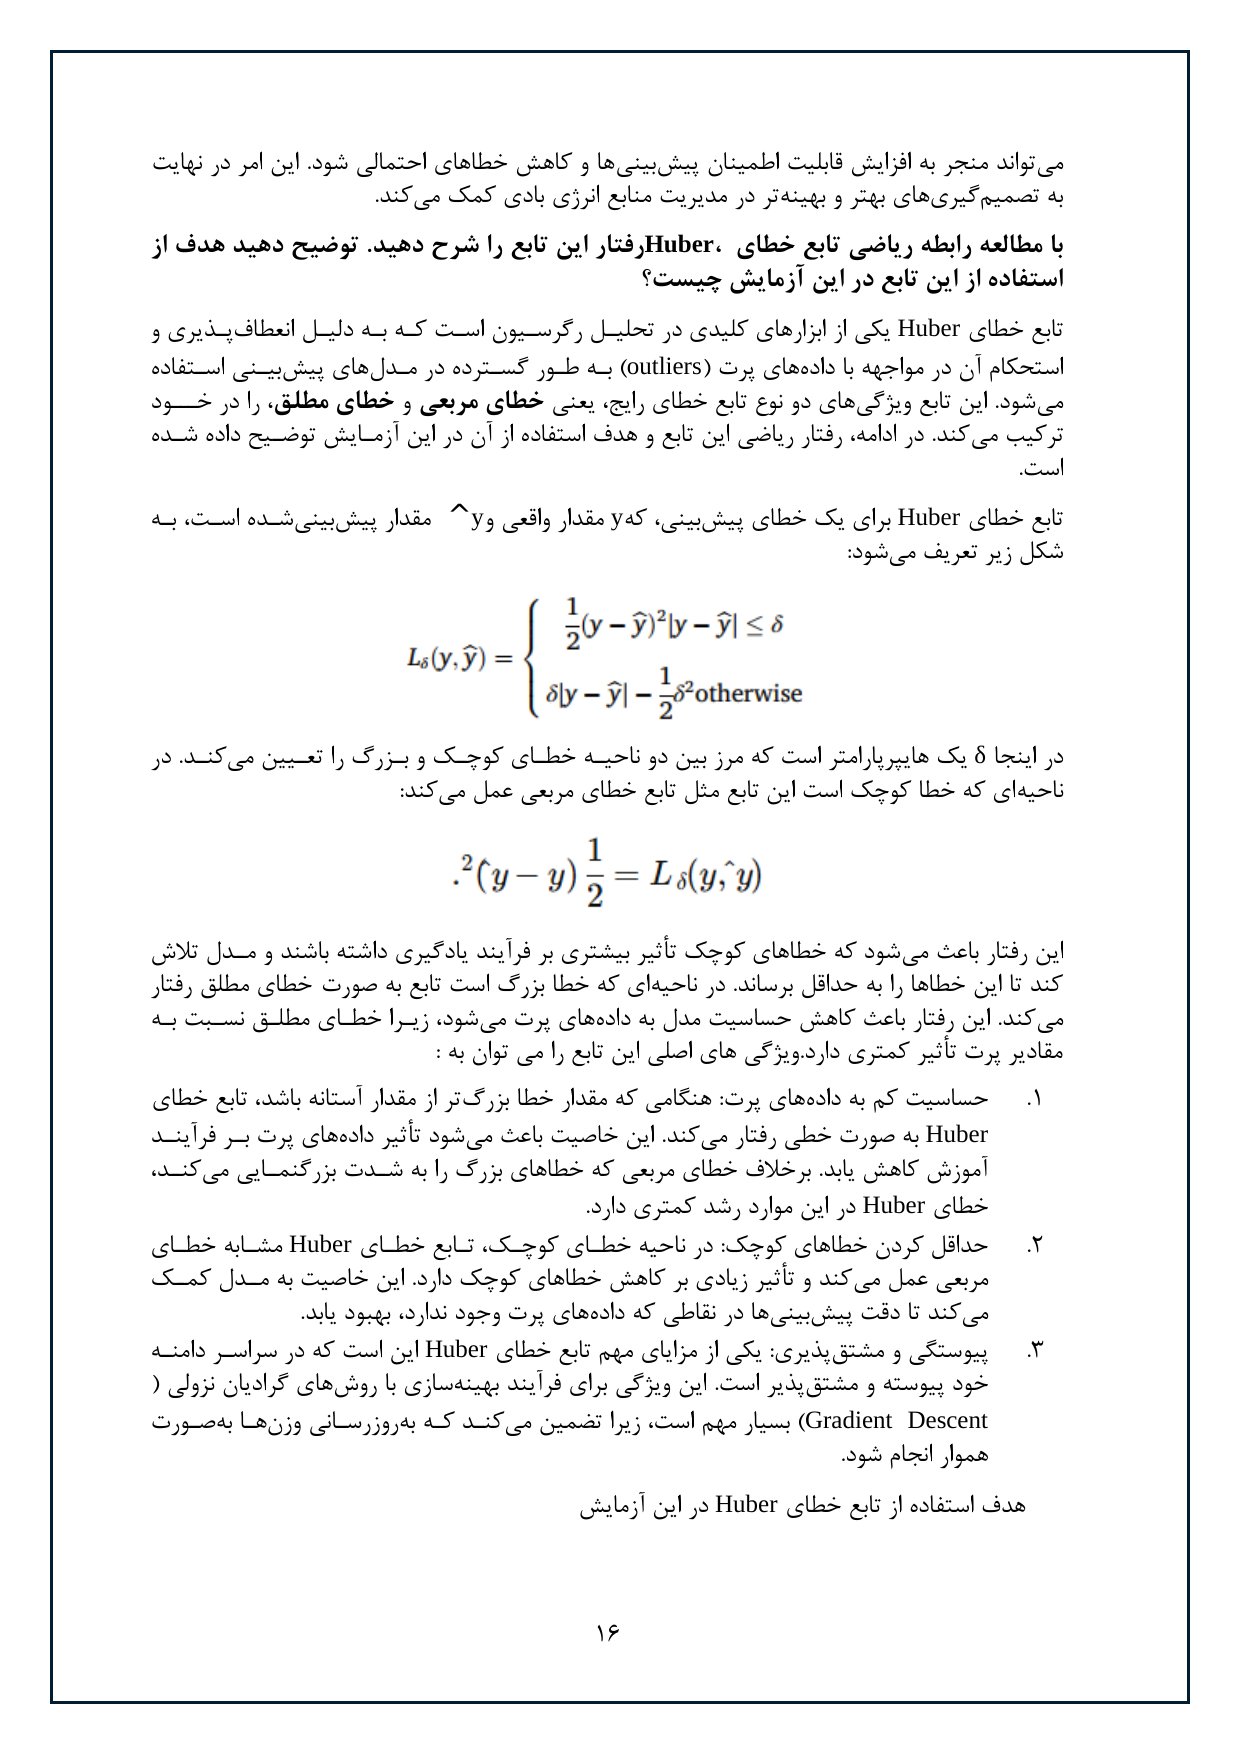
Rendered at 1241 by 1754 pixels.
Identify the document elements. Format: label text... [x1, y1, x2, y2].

text این رفتار باعث می‌شود که خطاهای کوچک تأثیر بیشتری بر فرآیند یادگیری داشته باشند و مدل تلاش کند تا این خطاها را به حداقل برساند. در ناحیه‌ای که خطا بزرگ است تابع به صورت خطای مطلق رفتار می‌کند. این رفتار باعث کاهش حساسیت مدل به داده‌های پرت می‌شود، زیرا خطای مطلق نسبت به مقادیر پرت تأثیر کمتری دارد.ویژگی های اصلی این تابع را می توان به : [150, 939, 1063, 1069]
text در اینجا δ یک هایپرپارامتر است که مرز بین دو ناحیه خطای کوچک و بزرگ را تعیین می‌کند. در ناحیه‌ای که خطا کوچک است این تابع مثل تابع خطای مربعی عمل می‌کند: [150, 740, 1063, 807]
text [150, 150, 1063, 213]
text تابع خطای Huber یکی از ابزارهای کلیدی در تحلیل رگرسیون است که به دلیل انعطاف‌پذیری و استحکام آن در مواجهه با داده‌های پرت (outliers) به طور گسترده در مدل‌های پیش‌بینی استفاده می‌شود. این تابع ویژگی‌های دو نوع تابع خطای رایج، یعنی خطای مربعی و خطای مطلق، را در خود ترکیب می‌کند. در ادامه، رفتار ریاضی این تابع و هدف استفاده از آن در این آزمایش توضیح داده شده است. [150, 313, 1063, 485]
text تابع خطای Huber برای یک خطای پیش‌بینی​، کهy مقدار واقعی وy^ مقدار پیش‌بینی‌شده است، به شکل زیر تعریف می‌شود: [150, 502, 1063, 569]
picture [392, 585, 821, 724]
list پیوستگی و مشتق‌پذیری: یکی از مزایای مهم تابع خطای Huber این است که در سراسر دامنه خود پیوسته و مشتق‌پذیر است. این ویژگی برای فرآیند بهینه‌سازی با روش‌های گرادیان نزولی (Gradient Descent) بسیار مهم است، زیرا تضمین می‌کند که به‌روزرسانی وزن‌ها به‌صورت هموار انجام شود. [150, 1334, 1026, 1472]
list حساسیت کم به داده‌های پرت: هنگامی که مقدار خطا بزرگ‌تر از مقدار آستانه باشد، تابع خطای Huber به صورت خطی رفتار می‌کند. این خاصیت باعث می‌شود تأثیر داده‌های پرت بر فرآیند آموزش کاهش یابد. برخلاف خطای مربعی که خطاهای بزرگ را به شدت بزرگنمایی می‌کند، خطای Huber در این موارد رشد کمتری دارد. [150, 1086, 1026, 1224]
text با مطالعه رابطه ریاضی تابع خطای ،Huberرفتار این تابع را شرح دهید. توضیح دهید هدف از استفاده از این تابع در این آزمایش چیست؟ [150, 229, 1063, 297]
picture [432, 823, 781, 923]
text هدف استفاده از تابع خطای Huber در این آزمایش [150, 1489, 1026, 1522]
list حداقل کردن خطاهای کوچک: در ناحیه خطای کوچک، تابع خطای Huber مشابه خطای مربعی عمل می‌کند و تأثیر زیادی بر کاهش خطاهای کوچک دارد. این خاصیت به مدل کمک می‌کند تا دقت پیش‌بینی‌ها در نقاطی که داده‌های پرت وجود ندارد، بهبود یابد. [150, 1229, 1026, 1329]
